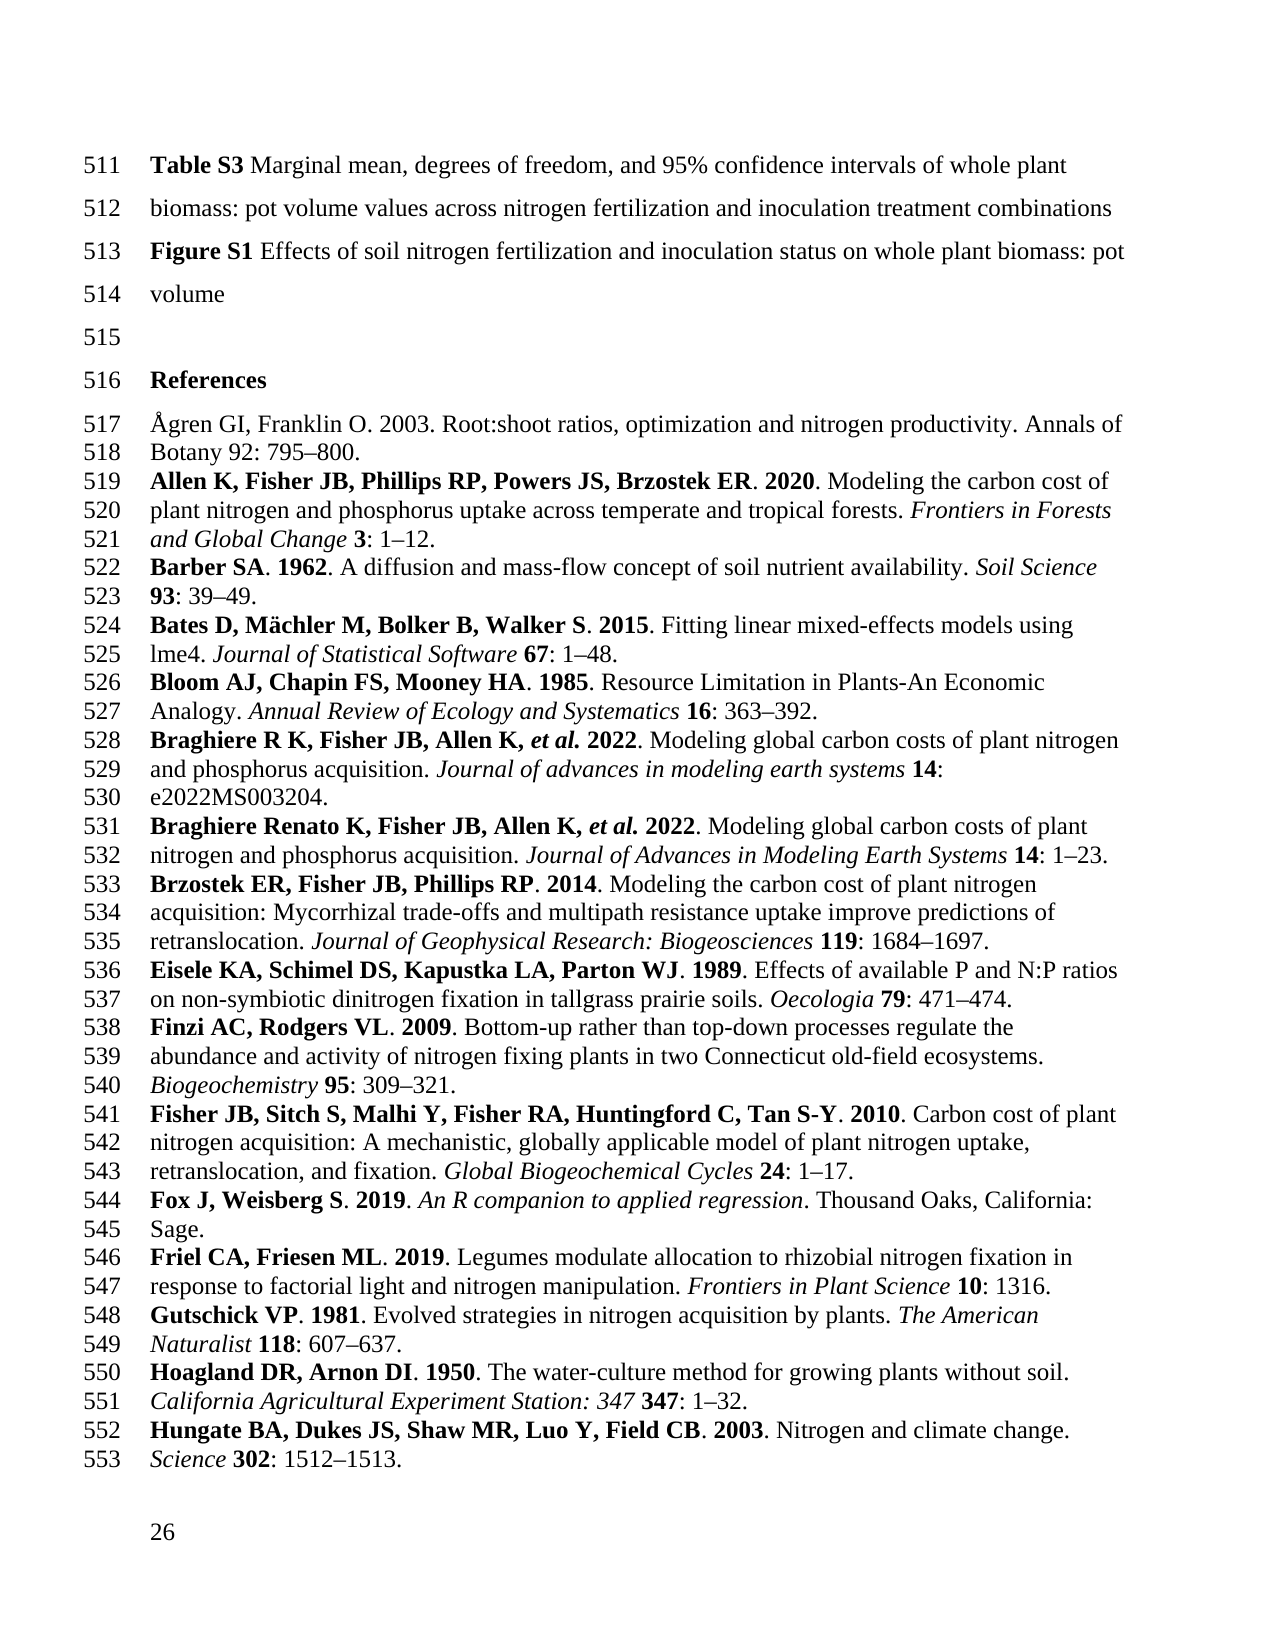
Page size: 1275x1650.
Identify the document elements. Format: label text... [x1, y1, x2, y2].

text Table S3 Marginal mean, degrees of freedom, and 95% confidence intervals of whole plant biomass: pot volume values across nitrogen fertilization and inoculation treatment combinations [150, 150, 1125, 222]
text References [150, 366, 1125, 394]
text Figure S1 Effects of soil nitrogen fertilization and inoculation status on whole plant biomass: pot volume [150, 236, 1125, 308]
